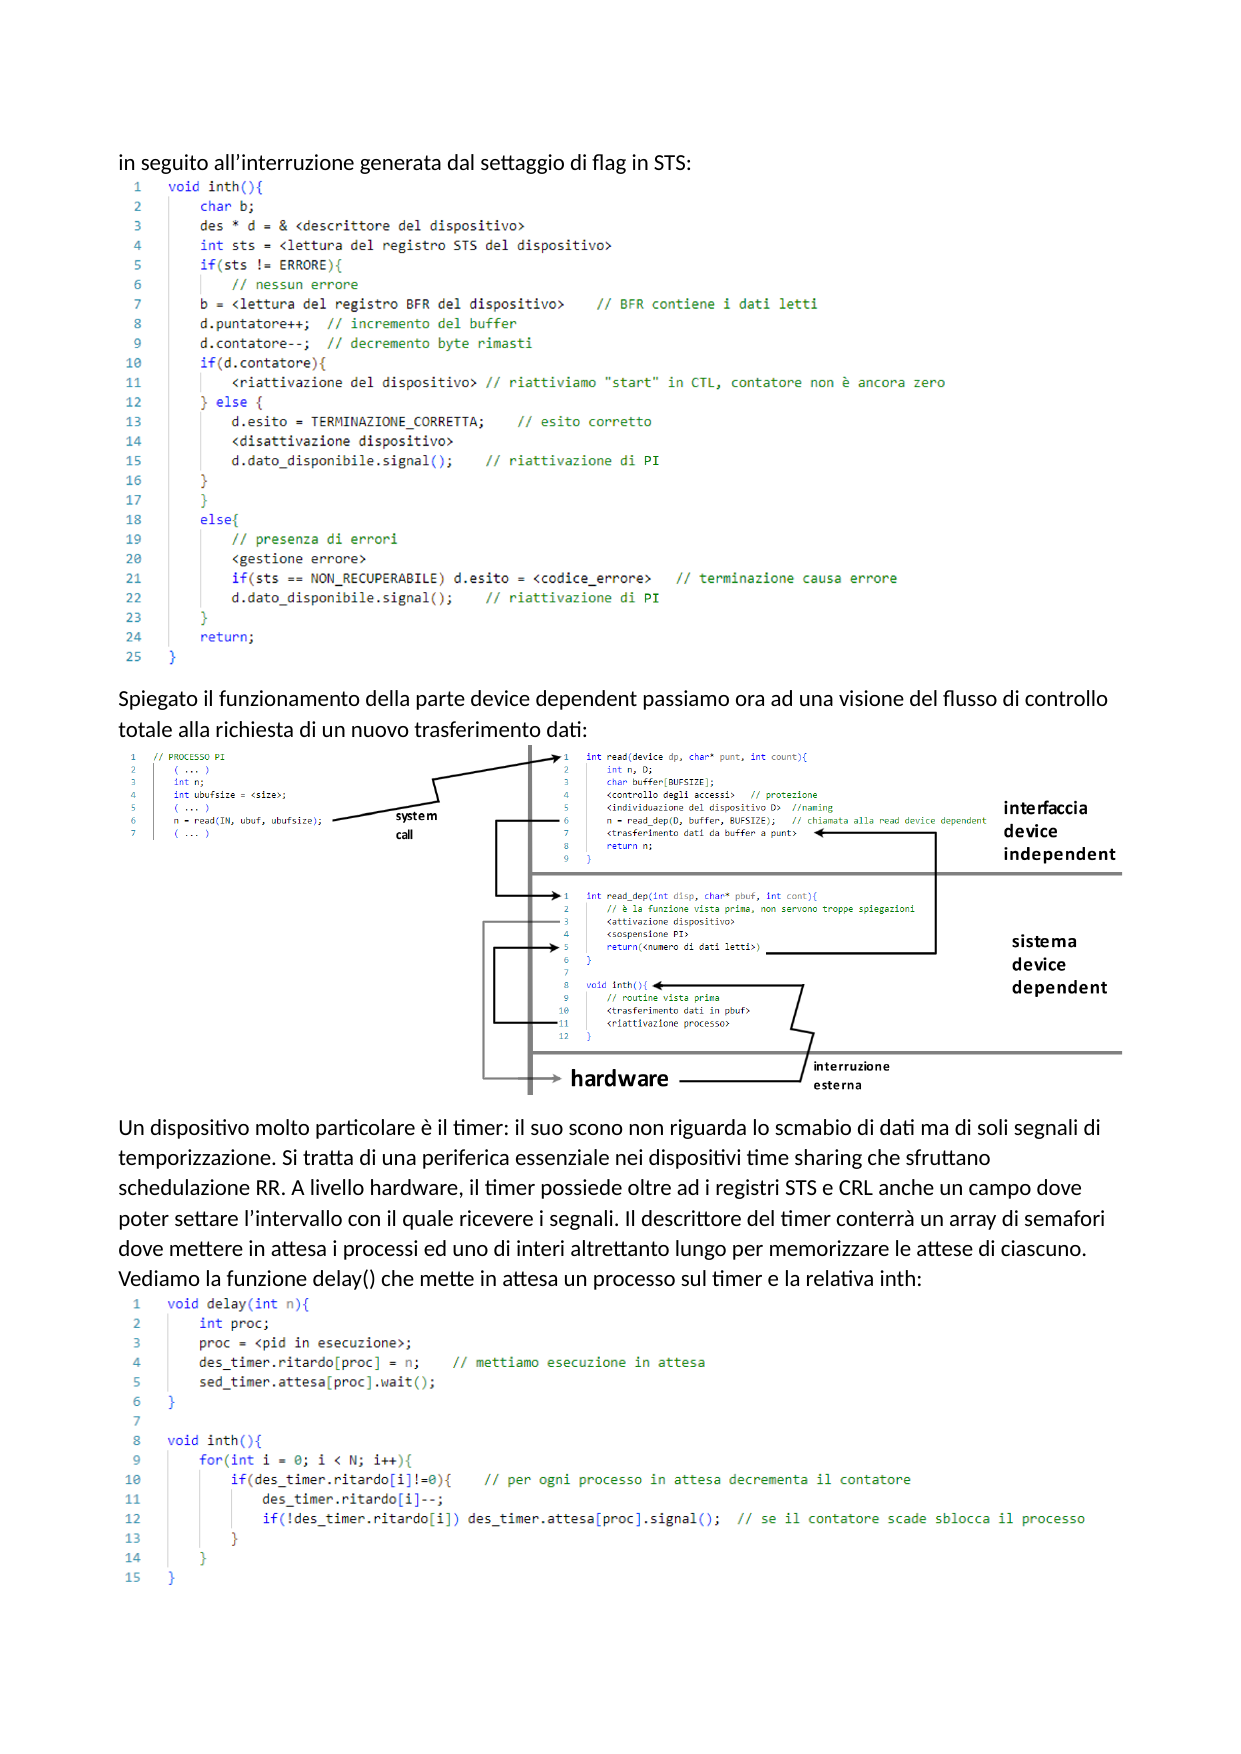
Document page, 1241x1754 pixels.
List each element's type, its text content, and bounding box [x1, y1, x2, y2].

picture [118, 1294, 1123, 1589]
picture [118, 745, 1123, 1095]
picture [118, 177, 1123, 666]
text Spiegato il funzionamento della parte device dependent passiamo ora ad una visione del flusso di controllo totale alla richiesta di un nuovo trasferimento dati: [118, 684, 1122, 745]
text Un dispositivo molto particolare è il timer: il suo scono non riguarda lo scmabio di dati ma di soli segnali di temporizzazione. Si tratta di una periferica essenziale nei dispositivi time sharing che sfruttano schedulazione RR. A livello hardware, il timer possiede oltre ad i registri STS e CRL anche un campo dove poter settare l’intervallo con il quale ricevere i segnali. Il descrittore del timer conterrà un array di semafori dove mettere in attesa i processi ed uno di interi altrettanto lungo per memorizzare le attese di ciascuno. Vediamo la funzione delay() che mette in attesa un processo sul timer e la relativa inth: [118, 1113, 1122, 1294]
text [118, 148, 1122, 177]
